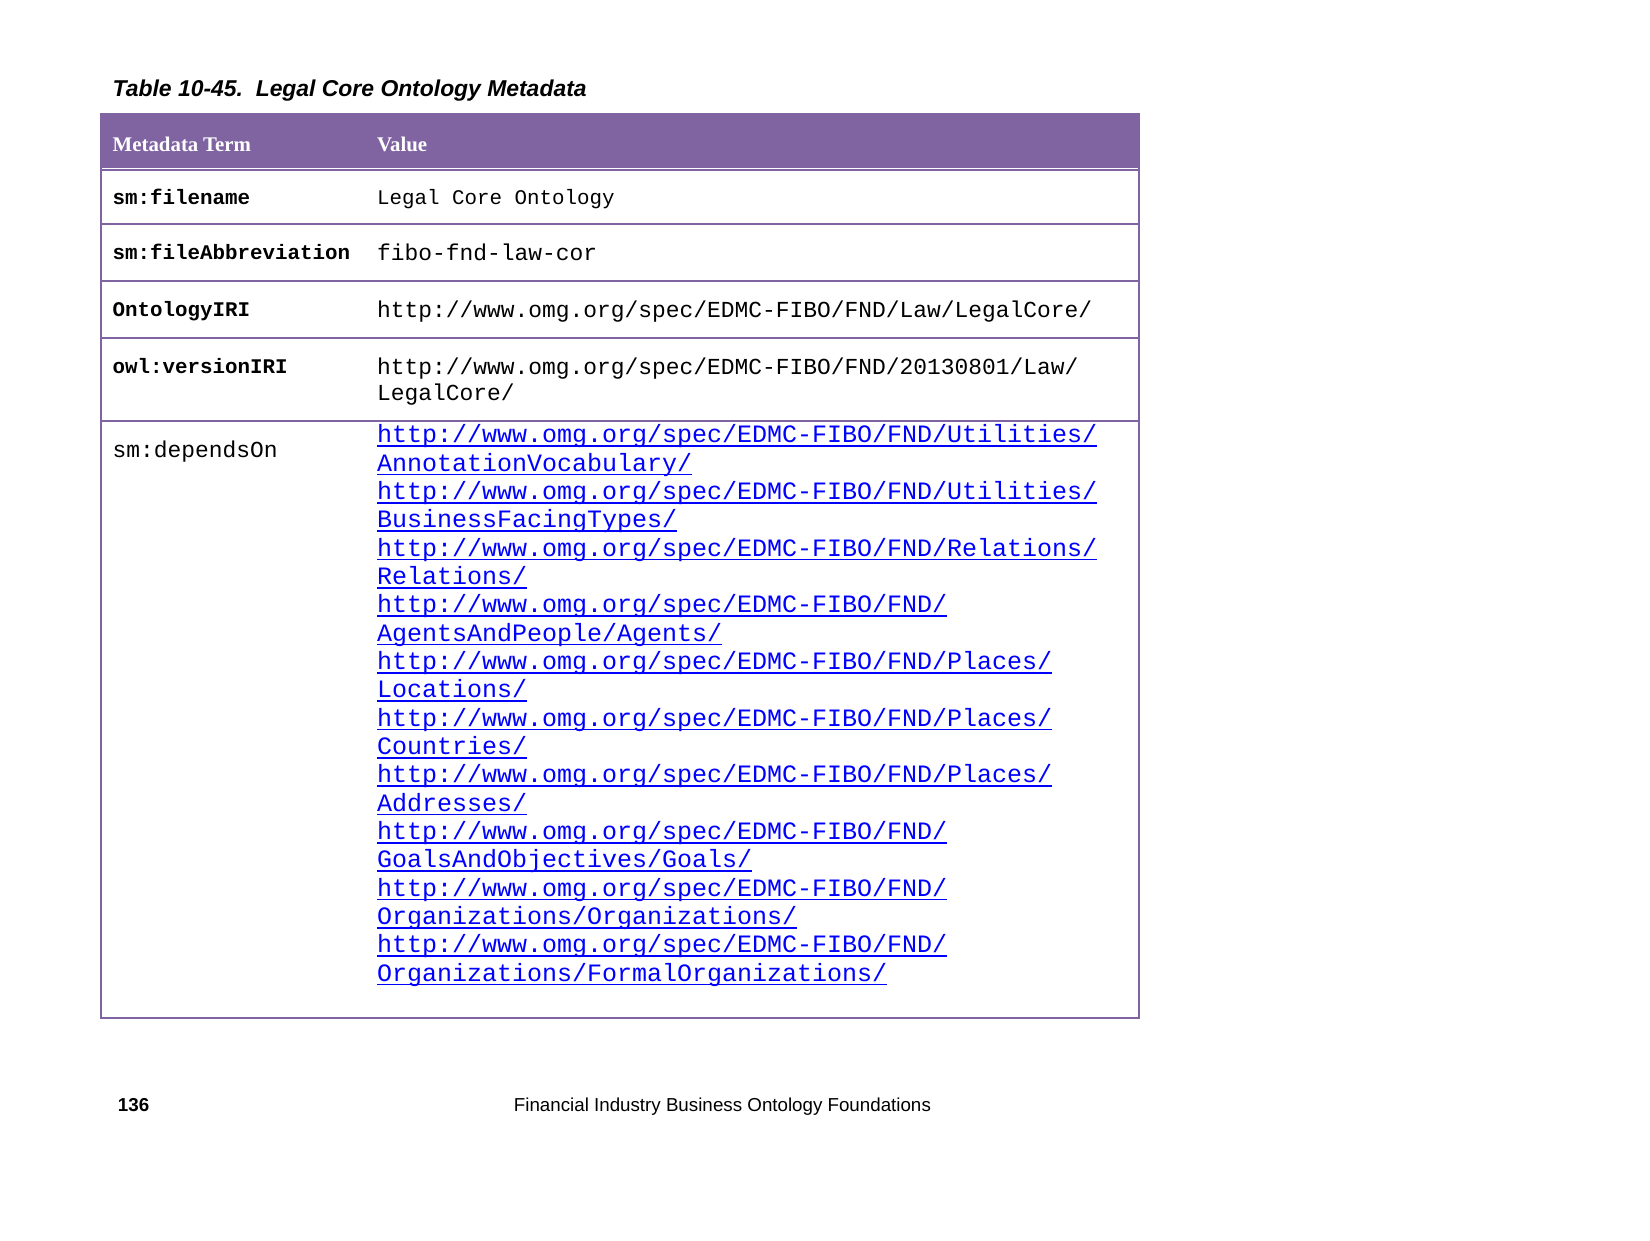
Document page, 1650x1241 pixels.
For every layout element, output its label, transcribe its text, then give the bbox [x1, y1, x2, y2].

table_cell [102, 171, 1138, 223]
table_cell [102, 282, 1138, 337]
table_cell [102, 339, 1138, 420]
text Table 10-45. Legal Core Ontology Metadata [112, 75, 1477, 101]
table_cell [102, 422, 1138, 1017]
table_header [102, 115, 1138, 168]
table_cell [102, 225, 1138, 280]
